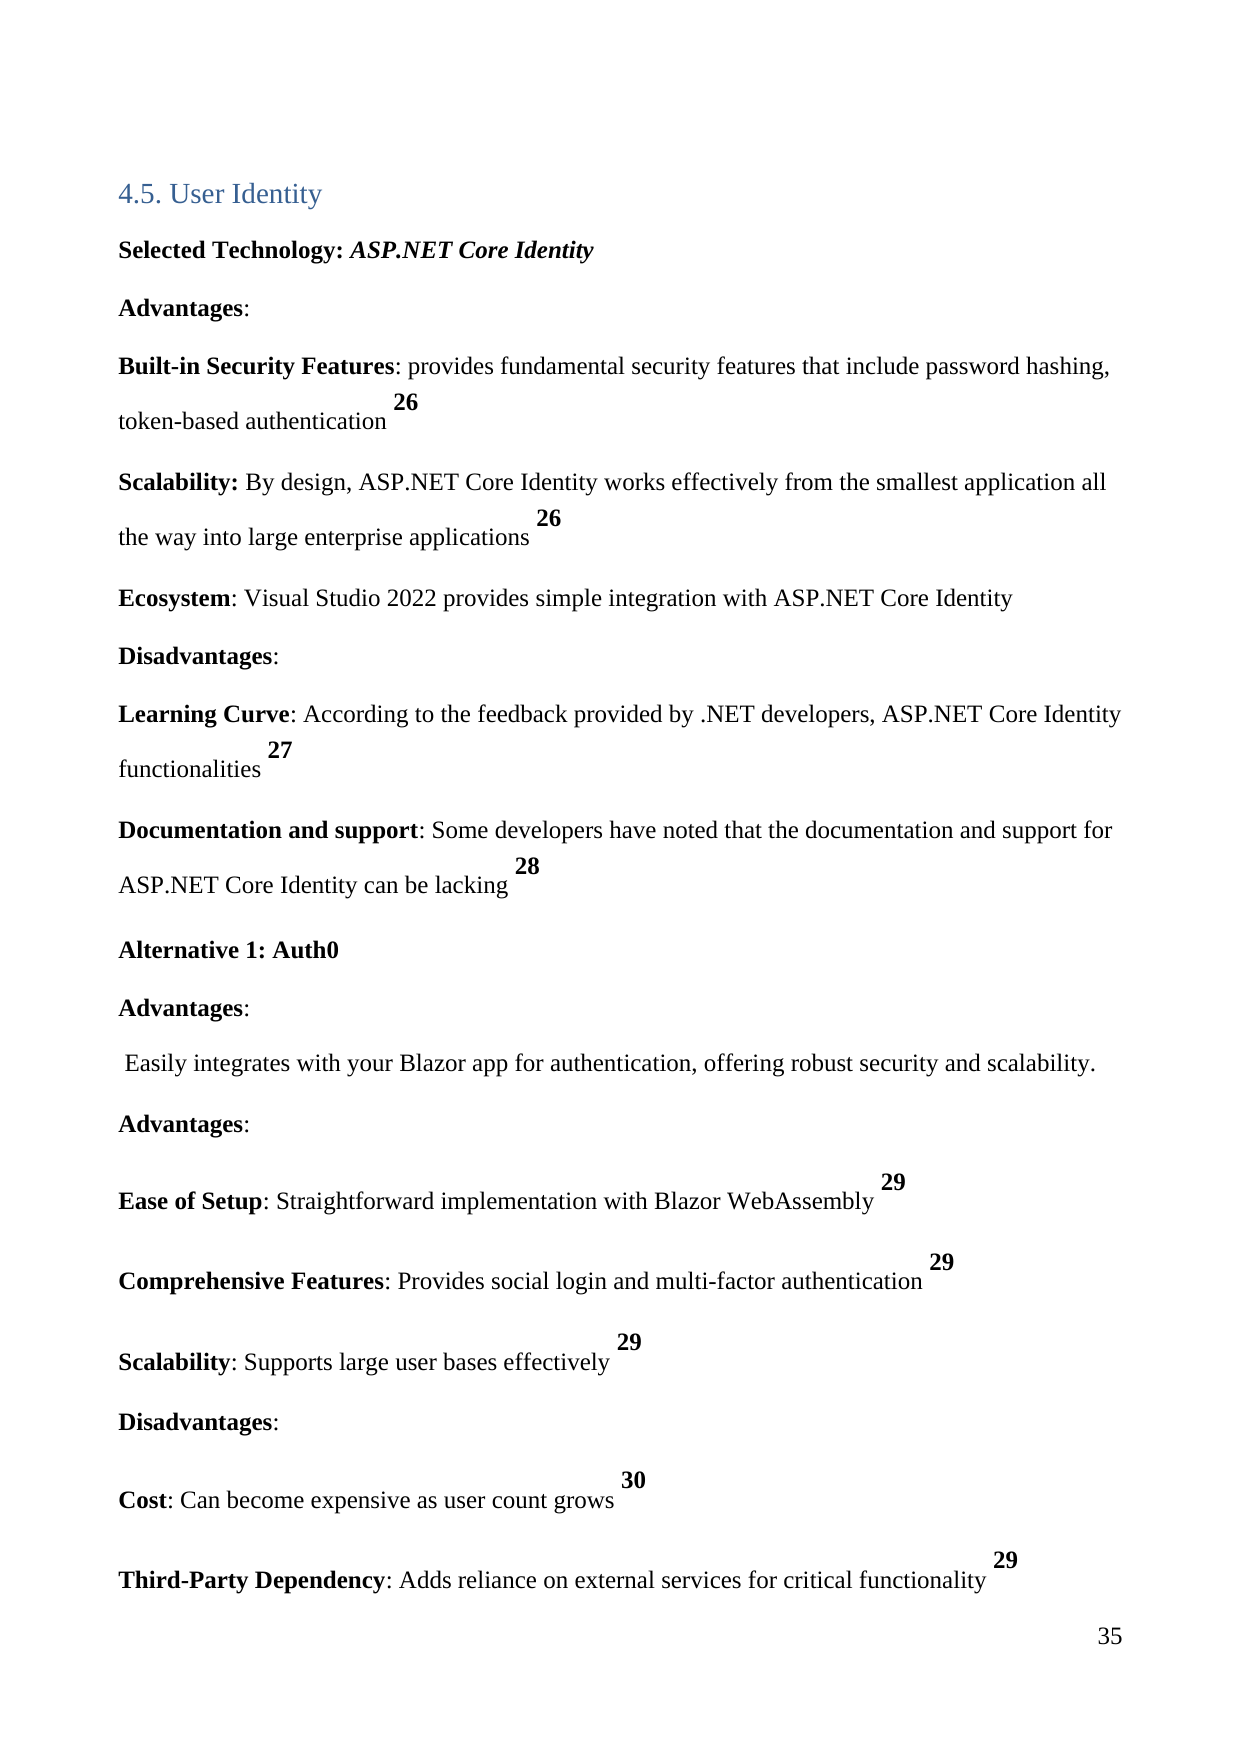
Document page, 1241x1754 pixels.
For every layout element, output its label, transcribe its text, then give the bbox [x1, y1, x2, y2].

text Scalability: Supports large user bases effectively 29 [118, 1327, 1122, 1375]
text Advantages: [118, 1109, 1122, 1138]
text Disadvantages: [118, 1407, 1122, 1436]
text Scalability: By design, ASP.NET Core Identity works effectively from the smallest application all the way into large enterprise applications 26 [118, 467, 1122, 551]
text Disadvantages: [118, 641, 1122, 669]
text Cost: Can become expensive as user count grows 30 [118, 1466, 1122, 1513]
text Ease of Setup: Straightforward implementation with Blazor WebAssembly 29 [118, 1167, 1122, 1215]
text Advantages: Easily integrates with your Blazor app for authentication, offering robust security and scalability. [118, 993, 1122, 1077]
text Comprehensive Features: Provides social login and multi-factor authentication 29 [118, 1247, 1122, 1295]
text Advantages: [118, 293, 1122, 321]
subtitle 4.5. User Identity [118, 176, 1122, 210]
text Selected Technology: ASP.NET Core Identity [118, 235, 1122, 263]
text Alternative 1: Auth0 [118, 935, 1122, 964]
text Learning Curve: According to the feedback provided by .NET developers, ASP.NET Core Identity functionalities 27 [118, 699, 1122, 783]
text Third-Party Dependency: Adds reliance on external services for critical functionality 29 [118, 1546, 1122, 1593]
text Ecosystem: Visual Studio 2022 provides simple integration with ASP.NET Core Identity [118, 583, 1122, 612]
text Documentation and support: Some developers have noted that the documentation and support for ASP.NET Core Identity can be lacking 28 [118, 815, 1122, 899]
text Built-in Security Features: provides fundamental security features that include password hashing, token-based authentication 26 [118, 351, 1122, 434]
